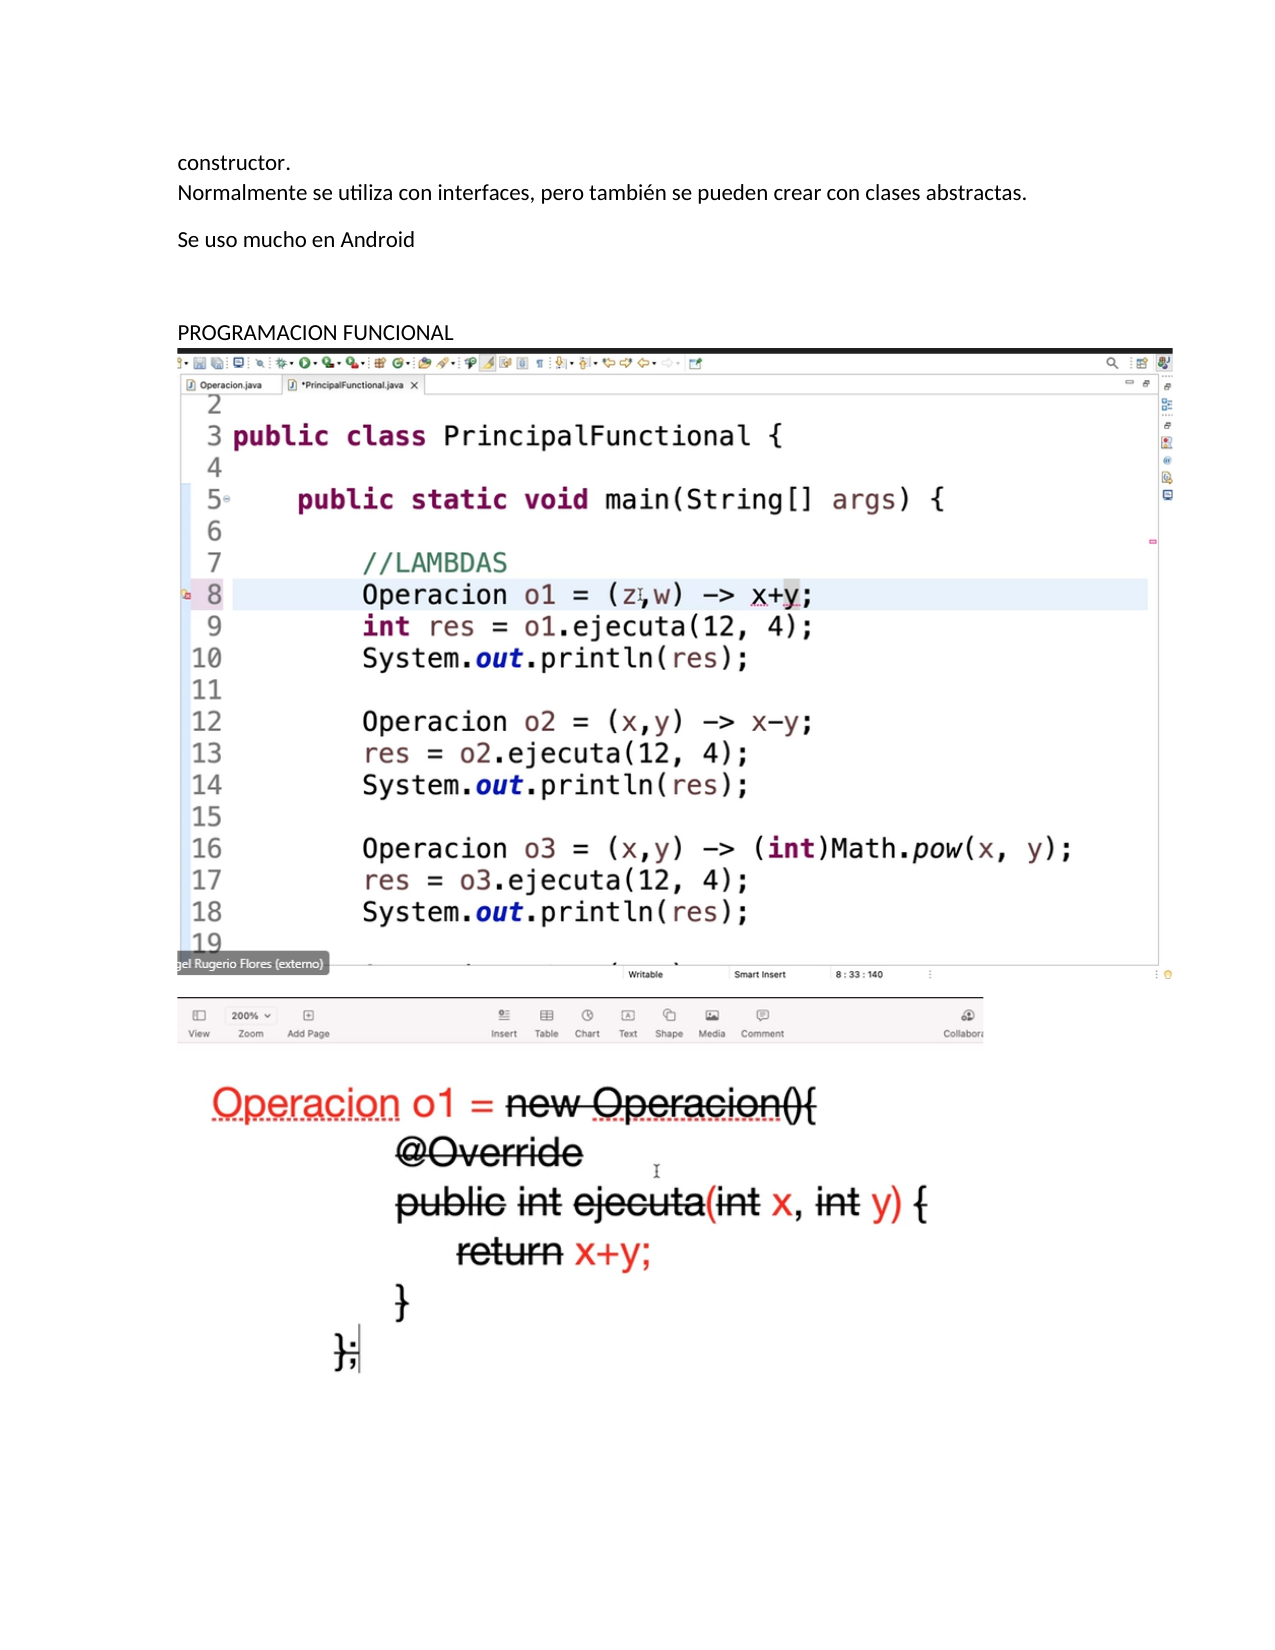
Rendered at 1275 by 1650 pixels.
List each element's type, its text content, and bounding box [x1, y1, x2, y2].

text Se uso mucho en Android [177, 225, 1098, 253]
picture [177, 348, 1173, 979]
picture [177, 997, 984, 1473]
text PROGRAMACION FUNCIONAL [177, 318, 1098, 348]
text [177, 148, 1098, 206]
